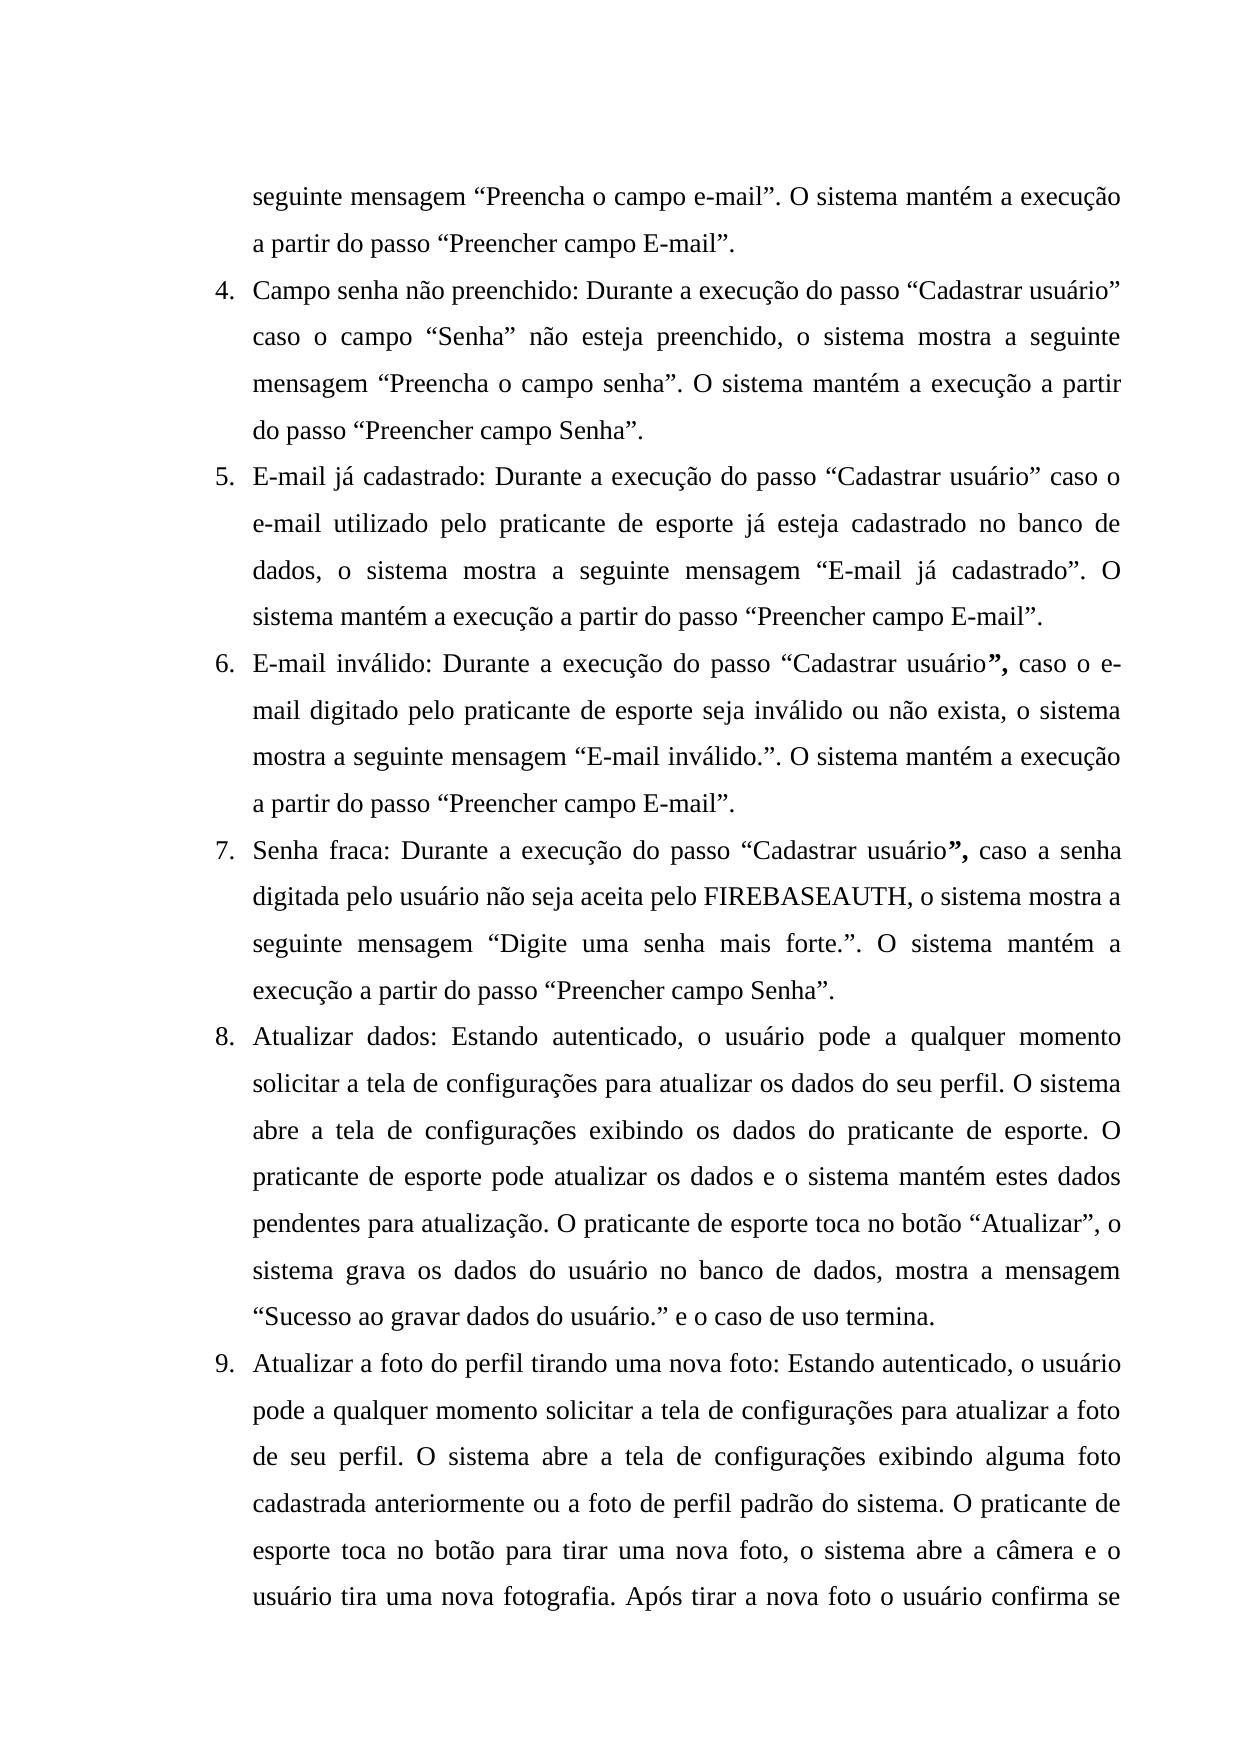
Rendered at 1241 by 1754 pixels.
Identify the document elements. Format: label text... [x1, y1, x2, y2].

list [215, 1347, 1122, 1612]
list E-mail inválido: Durante a execução do passo “Cadastrar usuário”, caso o e-mail digitado pelo praticante de esporte seja inválido ou não exista, o sistema mostra a seguinte mensagem “E-mail inválido.”. O sistema mantém a execução a partir do passo “Preencher campo E-mail”. [215, 647, 1122, 818]
list Atualizar dados: Estando autenticado, o usuário pode a qualquer momento solicitar a tela de configurações para atualizar os dados do seu perfil. O sistema abre a tela de configurações exibindo os dados do praticante de esporte. O praticante de esporte pode atualizar os dados e o sistema mantém estes dados pendentes para atualização. O praticante de esporte toca no botão “Atualizar”, o sistema grava os dados do usuário no banco de dados, mostra a mensagem “Sucesso ao gravar dados do usuário.” e o caso de uso termina. [215, 1020, 1122, 1332]
list E-mail já cadastrado: Durante a execução do passo “Cadastrar usuário” caso o e-mail utilizado pelo praticante de esporte já esteja cadastrado no banco de dados, o sistema mostra a seguinte mensagem “E-mail já cadastrado”. O sistema mantém a execução a partir do passo “Preencher campo E-mail”. [215, 460, 1122, 632]
list Senha fraca: Durante a execução do passo “Cadastrar usuário”, caso a senha digitada pelo usuário não seja aceita pelo FIREBASEAUTH, o sistema mostra a seguinte mensagem “Digite uma senha mais forte.”. O sistema mantém a execução a partir do passo “Preencher campo Senha”. [215, 834, 1122, 1005]
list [215, 180, 1122, 258]
list Campo senha não preenchido: Durante a execução do passo “Cadastrar usuário” caso o campo “Senha” não esteja preenchido, o sistema mostra a seguinte mensagem “Preencha o campo senha”. O sistema mantém a execução a partir do passo “Preencher campo Senha”. [215, 274, 1122, 445]
